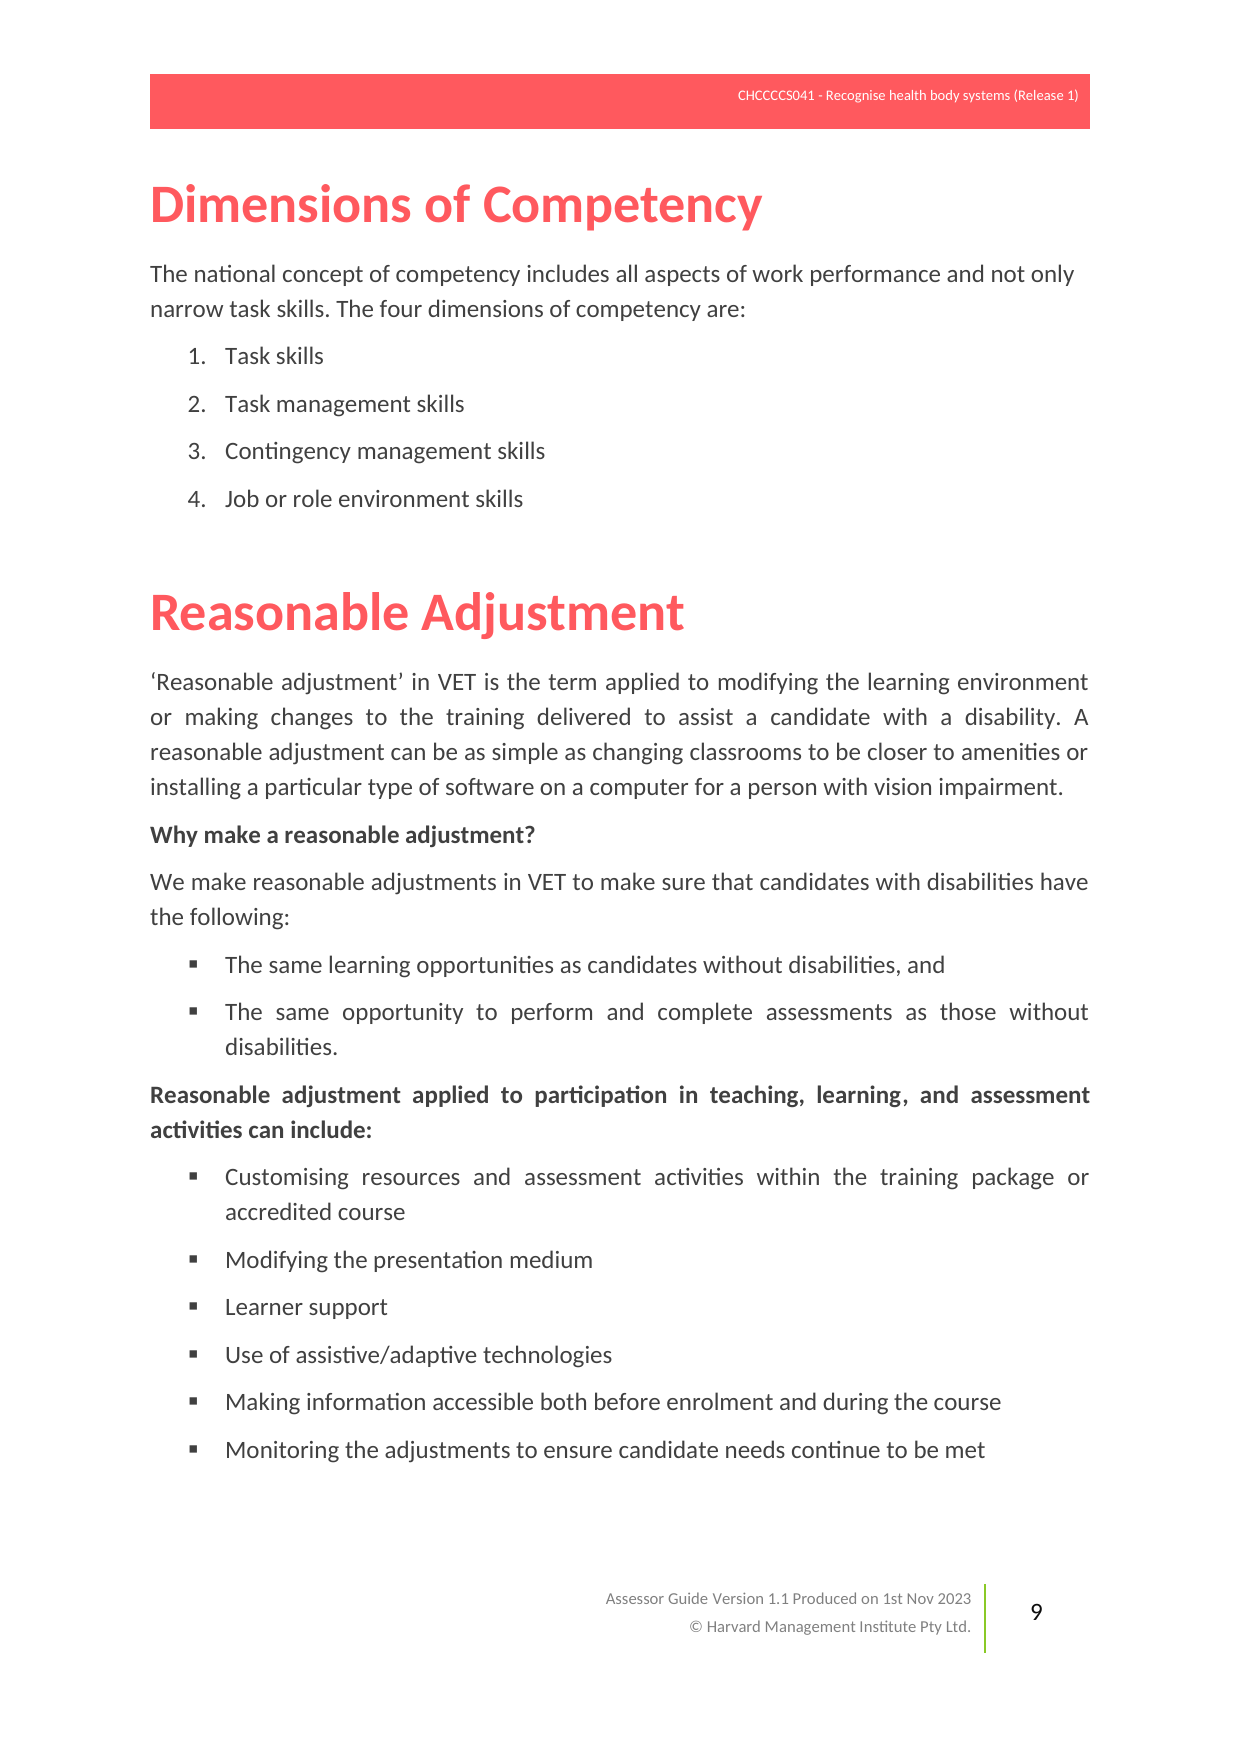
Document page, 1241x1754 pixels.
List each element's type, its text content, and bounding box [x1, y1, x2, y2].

subtitle Reasonable Adjustment [150, 578, 1090, 644]
list The same learning opportunities as candidates without disabilities, and [187, 949, 1090, 979]
list Job or role environment skills [187, 483, 1090, 513]
text Reasonable adjustment applied to participation in teaching, learning, and assessment activities can include: [150, 1079, 1090, 1144]
list Monitoring the adjustments to ensure candidate needs continue to be met [187, 1434, 1090, 1464]
list Learner support [187, 1291, 1090, 1322]
list Task skills [187, 340, 1090, 371]
text Why make a reasonable adjustment? [150, 819, 1090, 849]
list Contingency management skills [187, 435, 1090, 466]
list The same opportunity to perform and complete assessments as those without disabilities. [187, 996, 1090, 1062]
text We make reasonable adjustments in VET to make sure that candidates with disabilities have the following: [150, 866, 1090, 932]
text The national concept of competency includes all aspects of work performance and not only narrow task skills. The four dimensions of competency are: [150, 258, 1090, 323]
list Modifying the presentation medium [187, 1244, 1090, 1274]
list Making information accessible both before enrolment and during the course [187, 1386, 1090, 1417]
subtitle Dimensions of Competency [150, 169, 1090, 236]
list Use of assistive/adaptive technologies [187, 1339, 1090, 1369]
list Task management skills [187, 388, 1090, 418]
text ‘Reasonable adjustment’ in VET is the term applied to modifying the learning environment or making changes to the training delivered to assist a candidate with a disability. A reasonable adjustment can be as simple as changing classrooms to be closer to amenities or installing a particular type of software on a computer for a person with vision impairment. [150, 666, 1090, 802]
list Customising resources and assessment activities within the training package or accredited course [187, 1161, 1090, 1227]
